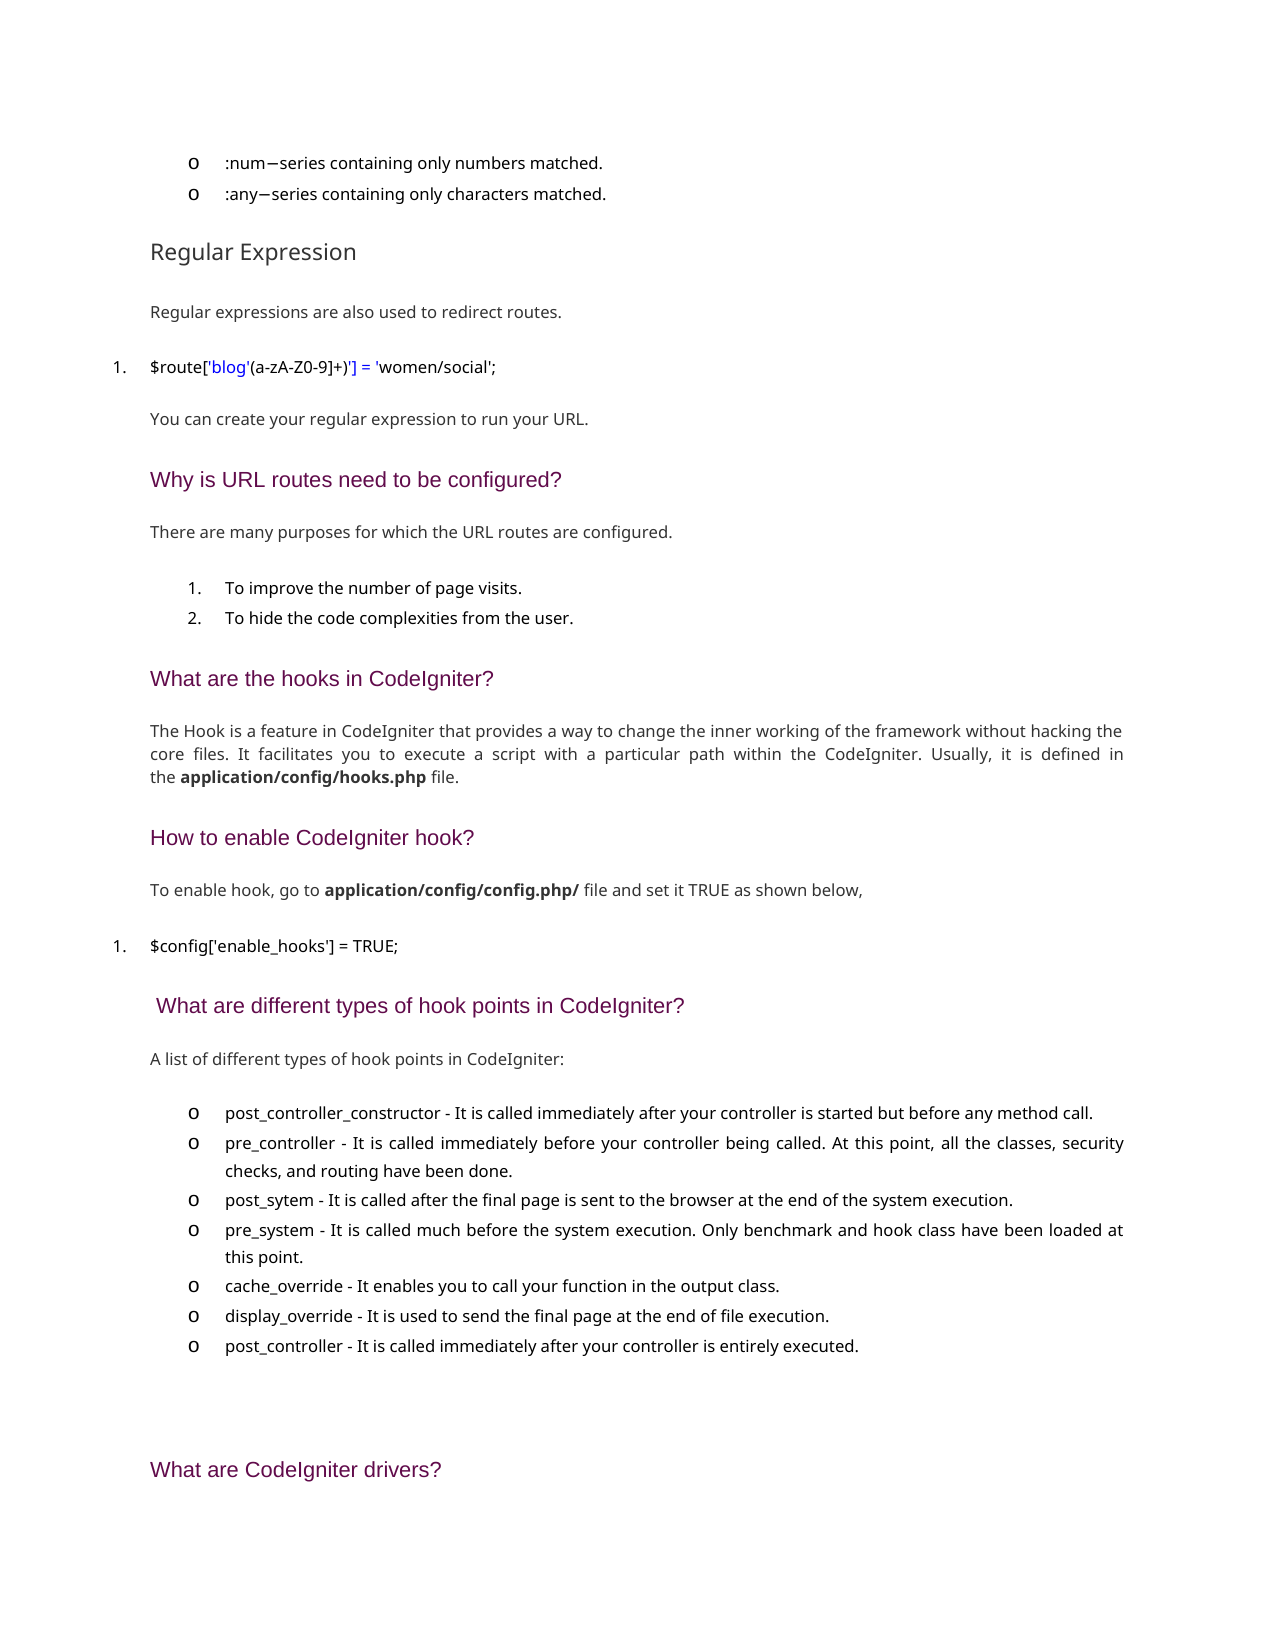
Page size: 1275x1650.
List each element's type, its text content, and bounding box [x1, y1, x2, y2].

text You can create your regular expression to run your URL. [150, 408, 1125, 430]
text There are many purposes for which the URL routes are configured. [150, 521, 1125, 544]
subtitle What are the hooks in CodeIgniter? [150, 658, 1125, 691]
subtitle What are different types of hook points in CodeIgniter? [150, 986, 1125, 1019]
list display_override - It is used to send the final page at the end of file execution. [187, 1303, 1125, 1329]
text To enable hook, go to application/config/config.php/ file and set it TRUE as shown below, [150, 879, 1125, 902]
text A list of different types of hook points in CodeIgniter: [150, 1048, 1125, 1071]
list $route['blog'(a-zA-Z0-9]+)'] = 'women/social'; [112, 352, 1125, 378]
list $config['enable_hooks'] = TRUE; [112, 931, 1125, 957]
subtitle What are CodeIgniter drivers? [150, 1449, 1125, 1482]
list To hide the code complexities from the user. [187, 603, 1125, 629]
subtitle How to enable CodeIgniter hook? [150, 817, 1125, 850]
text The Hook is a feature in CodeIgniter that provides a way to change the inner working of the framework without hacking the core files. It facilitates you to execute a script with a particular path within the CodeIgniter. Usually, it is defined in the application/config/hooks.php file. [150, 720, 1125, 788]
text Regular expressions are also used to redirect routes. [150, 301, 1125, 323]
list post_sytem - It is called after the final page is sent to the browser at the end of the system execution. [187, 1186, 1125, 1212]
subtitle Regular Expression [150, 235, 1125, 267]
list To improve the number of page visits. [187, 573, 1125, 599]
list pre_controller - It is called immediately before your controller being called. At this point, all the classes, security checks, and routing have been done. [187, 1130, 1125, 1182]
list post_controller_constructor - It is called immediately after your controller is started but before any method call. [187, 1100, 1125, 1126]
list cache_override - It enables you to call your function in the output class. [187, 1273, 1125, 1299]
list :any−series containing only characters matched. [187, 180, 1125, 206]
list :num−series containing only numbers matched. [187, 150, 1125, 176]
list post_controller - It is called immediately after your controller is entirely executed. [187, 1333, 1125, 1359]
subtitle Why is URL routes need to be configured? [150, 459, 1125, 492]
list pre_system - It is called much before the system execution. Only benchmark and hook class have been loaded at this point. [187, 1216, 1125, 1268]
